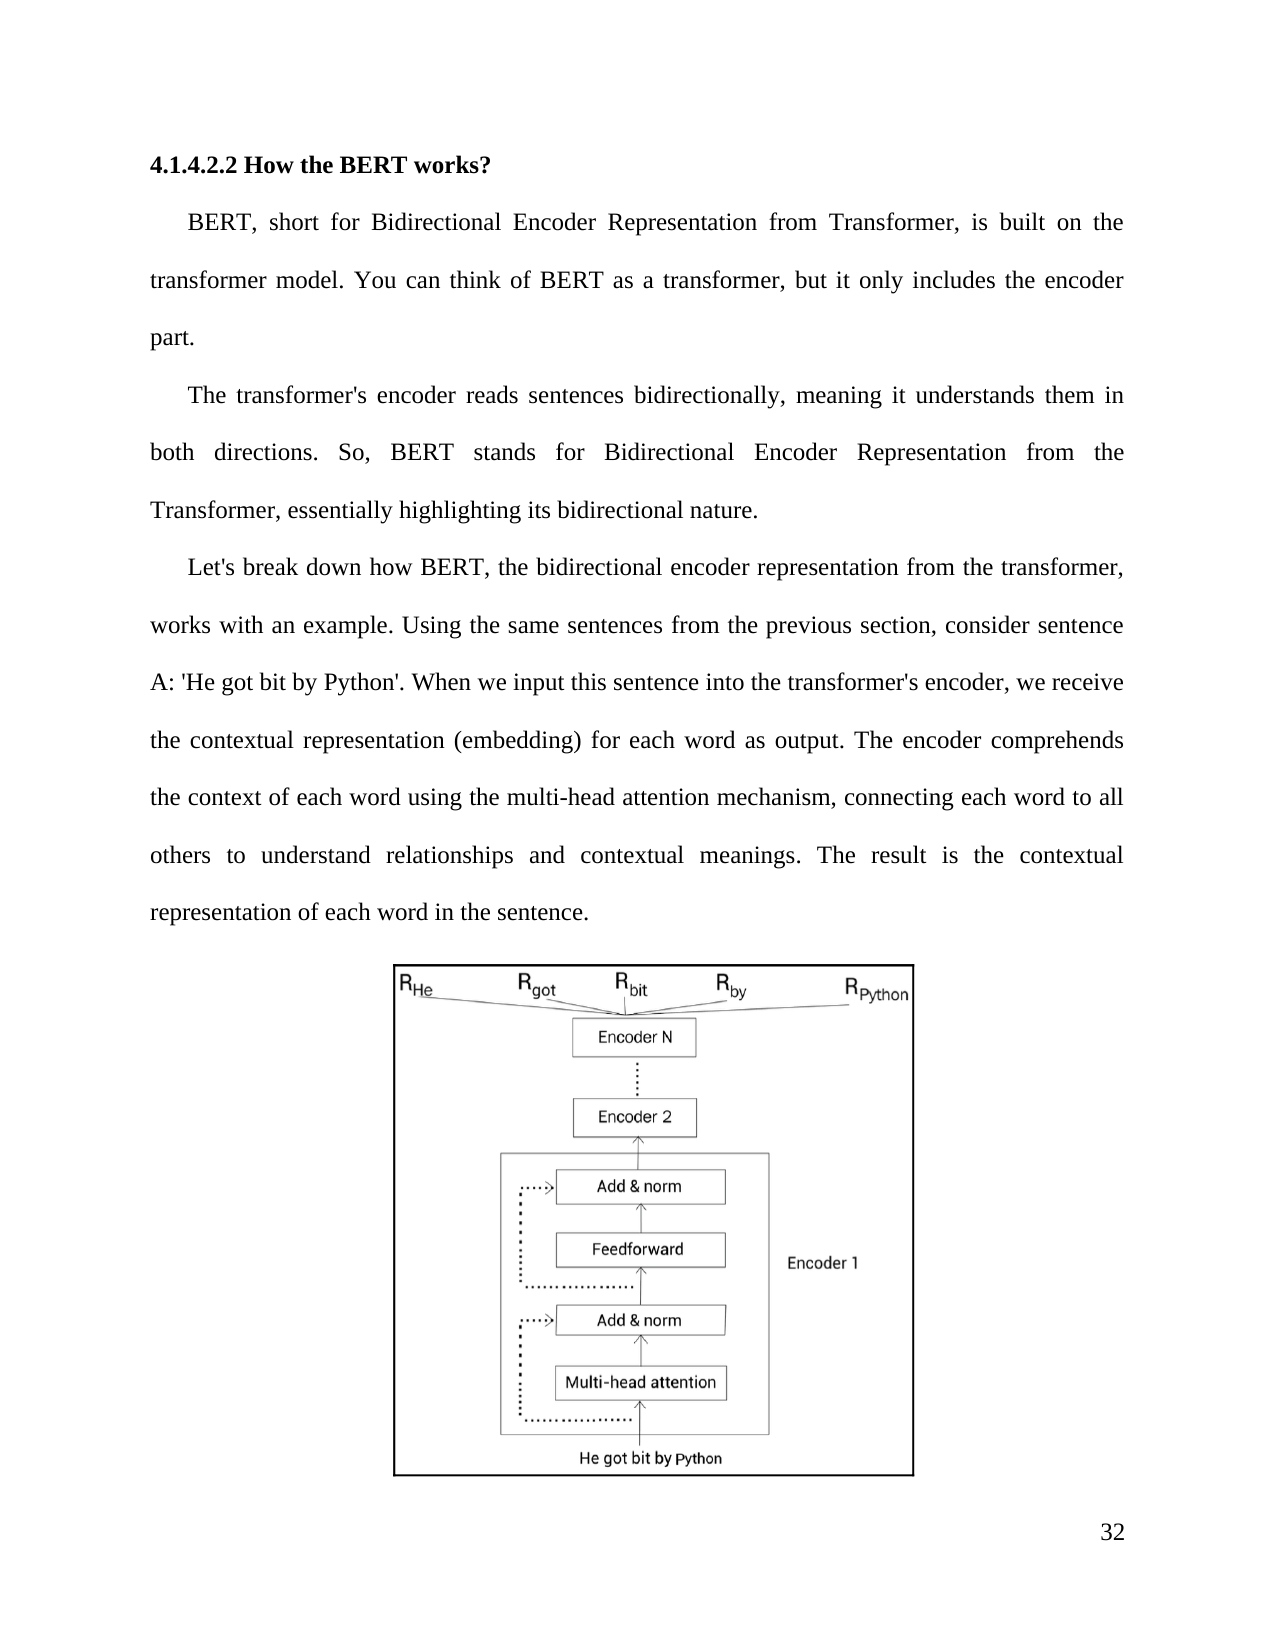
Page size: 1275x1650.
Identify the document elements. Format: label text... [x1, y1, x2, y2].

text 4.1.4.2.2 How the BERT works? [150, 150, 1125, 179]
text Let's break down how BERT, the bidirectional encoder representation from the transformer, works with an example. Using the same sentences from the previous section, consider sentence A: 'He got bit by Python'. When we input this sentence into the transformer's encoder, we receive the contextual representation (embedding) for each word as output. The encoder comprehends the context of each word using the multi-head attention mechanism, connecting each word to all others to understand relationships and contextual meanings. The result is the contextual representation of each word in the sentence. [150, 552, 1125, 926]
text The transformer's encoder reads sentences bidirectionally, meaning it understands them in both directions. So, BERT stands for Bidirectional Encoder Representation from the Transformer, essentially highlighting its bidirectional nature. [150, 380, 1125, 524]
text BERT, short for Bidirectional Encoder Representation from Transformer, is built on the transformer model. You can think of BERT as a transformer, but it only includes the encoder part. [150, 207, 1125, 351]
picture [384, 955, 928, 1484]
